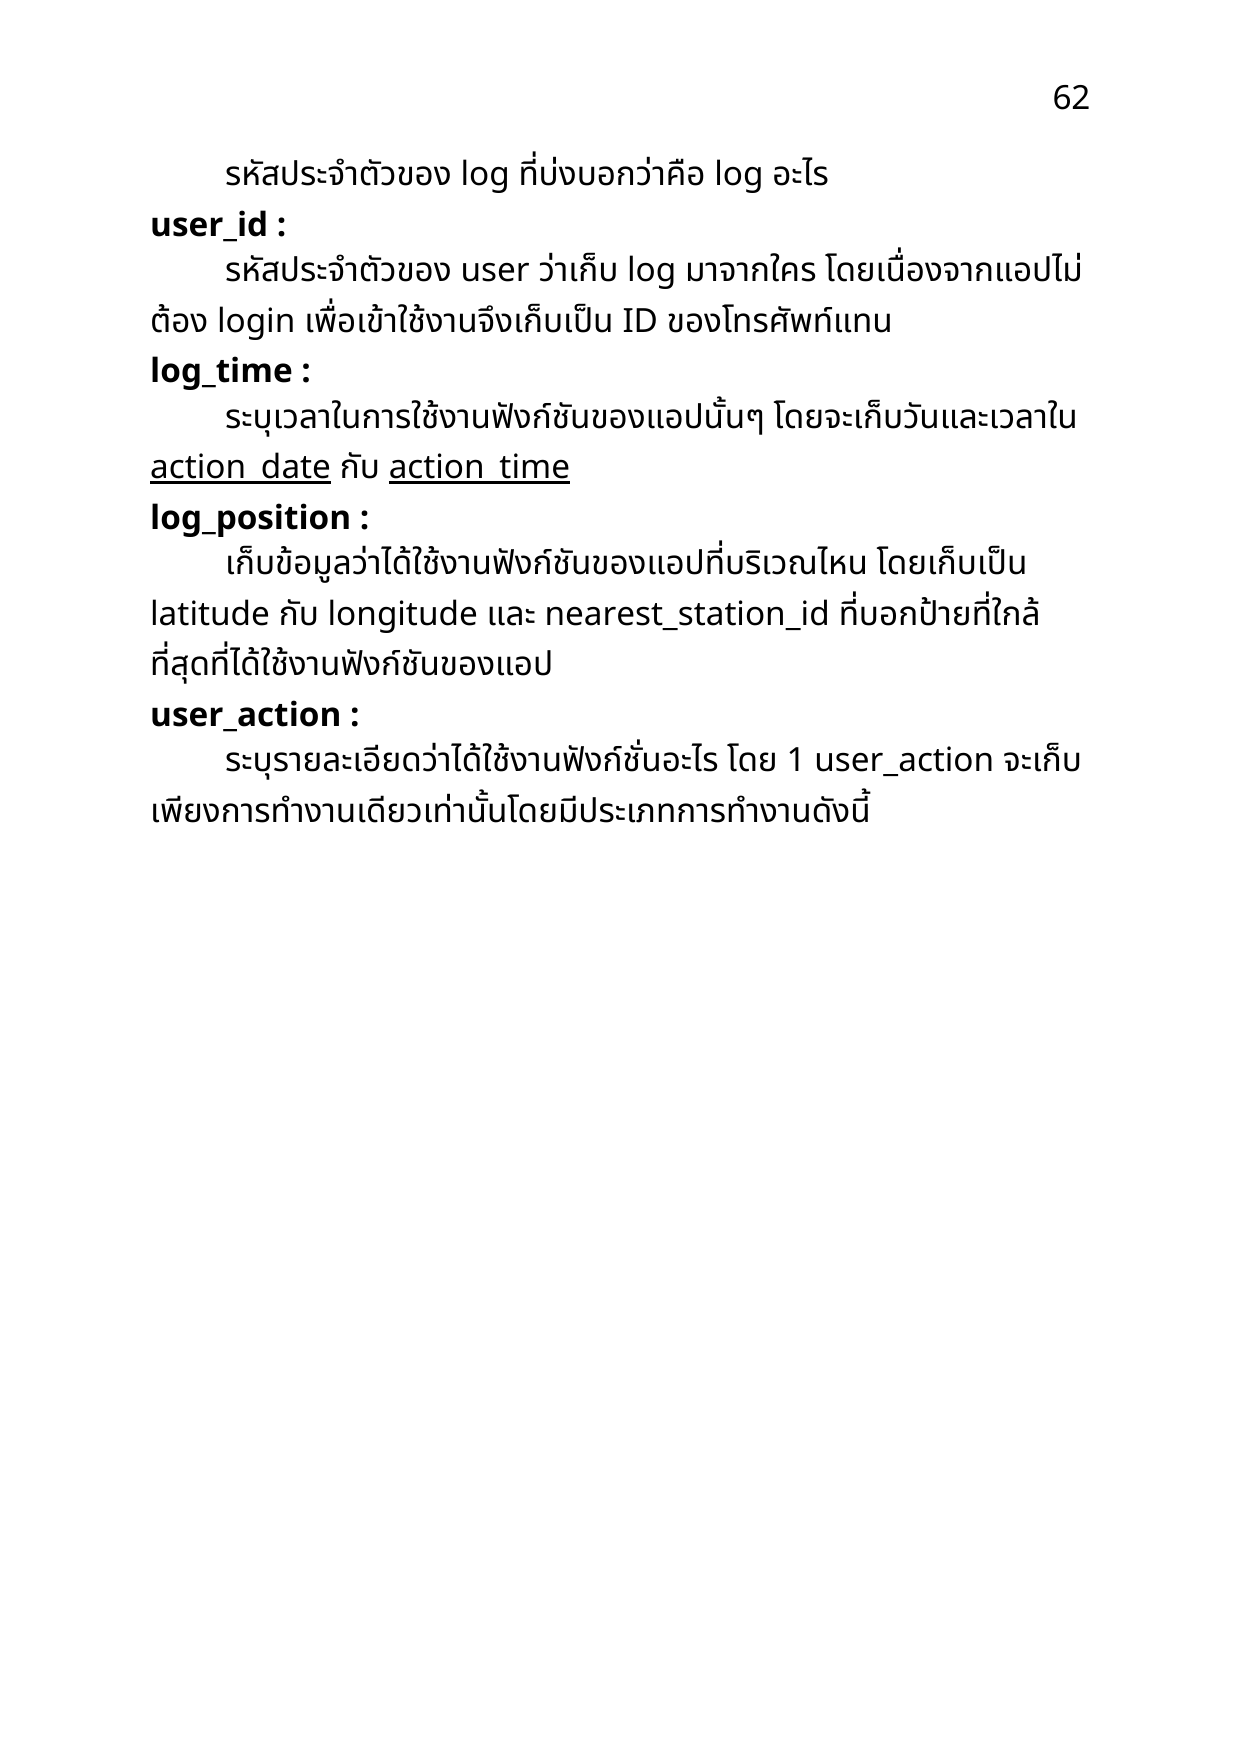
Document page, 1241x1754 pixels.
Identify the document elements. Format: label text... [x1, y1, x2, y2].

text ระบุรายละเอียดว่าได้ใช้งานฟังก์ชั่นอะไร โดย 1 user_action จะเก็บเพียงการทำงานเดียวเท่านั้นโดยมีประเภทการทำงานดังนี้ [150, 736, 1090, 837]
text log_position : [150, 494, 1090, 539]
text user_id : [150, 201, 1090, 246]
text เก็บข้อมูลว่าได้ใช้งานฟังก์ชันของแอปที่บริเวณไหน โดยเก็บเป็น latitude กับ longitude และ nearest_station_id ที่บอกป้ายที่ใกล้ที่สุดที่ได้ใช้งานฟังก์ชันของแอป [150, 539, 1090, 691]
text log_time : [150, 347, 1090, 393]
text รหัสประจำตัวของ log ที่บ่งบอกว่าคือ log อะไร [150, 150, 1090, 201]
text user_action : [150, 691, 1090, 736]
text รหัสประจำตัวของ user ว่าเก็บ log มาจากใคร โดยเนื่องจากแอปไม่ต้อง login เพื่อเข้าใช้งานจึงเก็บเป็น ID ของโทรศัพท์แทน [150, 246, 1090, 347]
text ระบุเวลาในการใช้งานฟังก์ชันของแอปนั้นๆ โดยจะเก็บวันและเวลาใน action_date กับ action_time [150, 393, 1090, 494]
